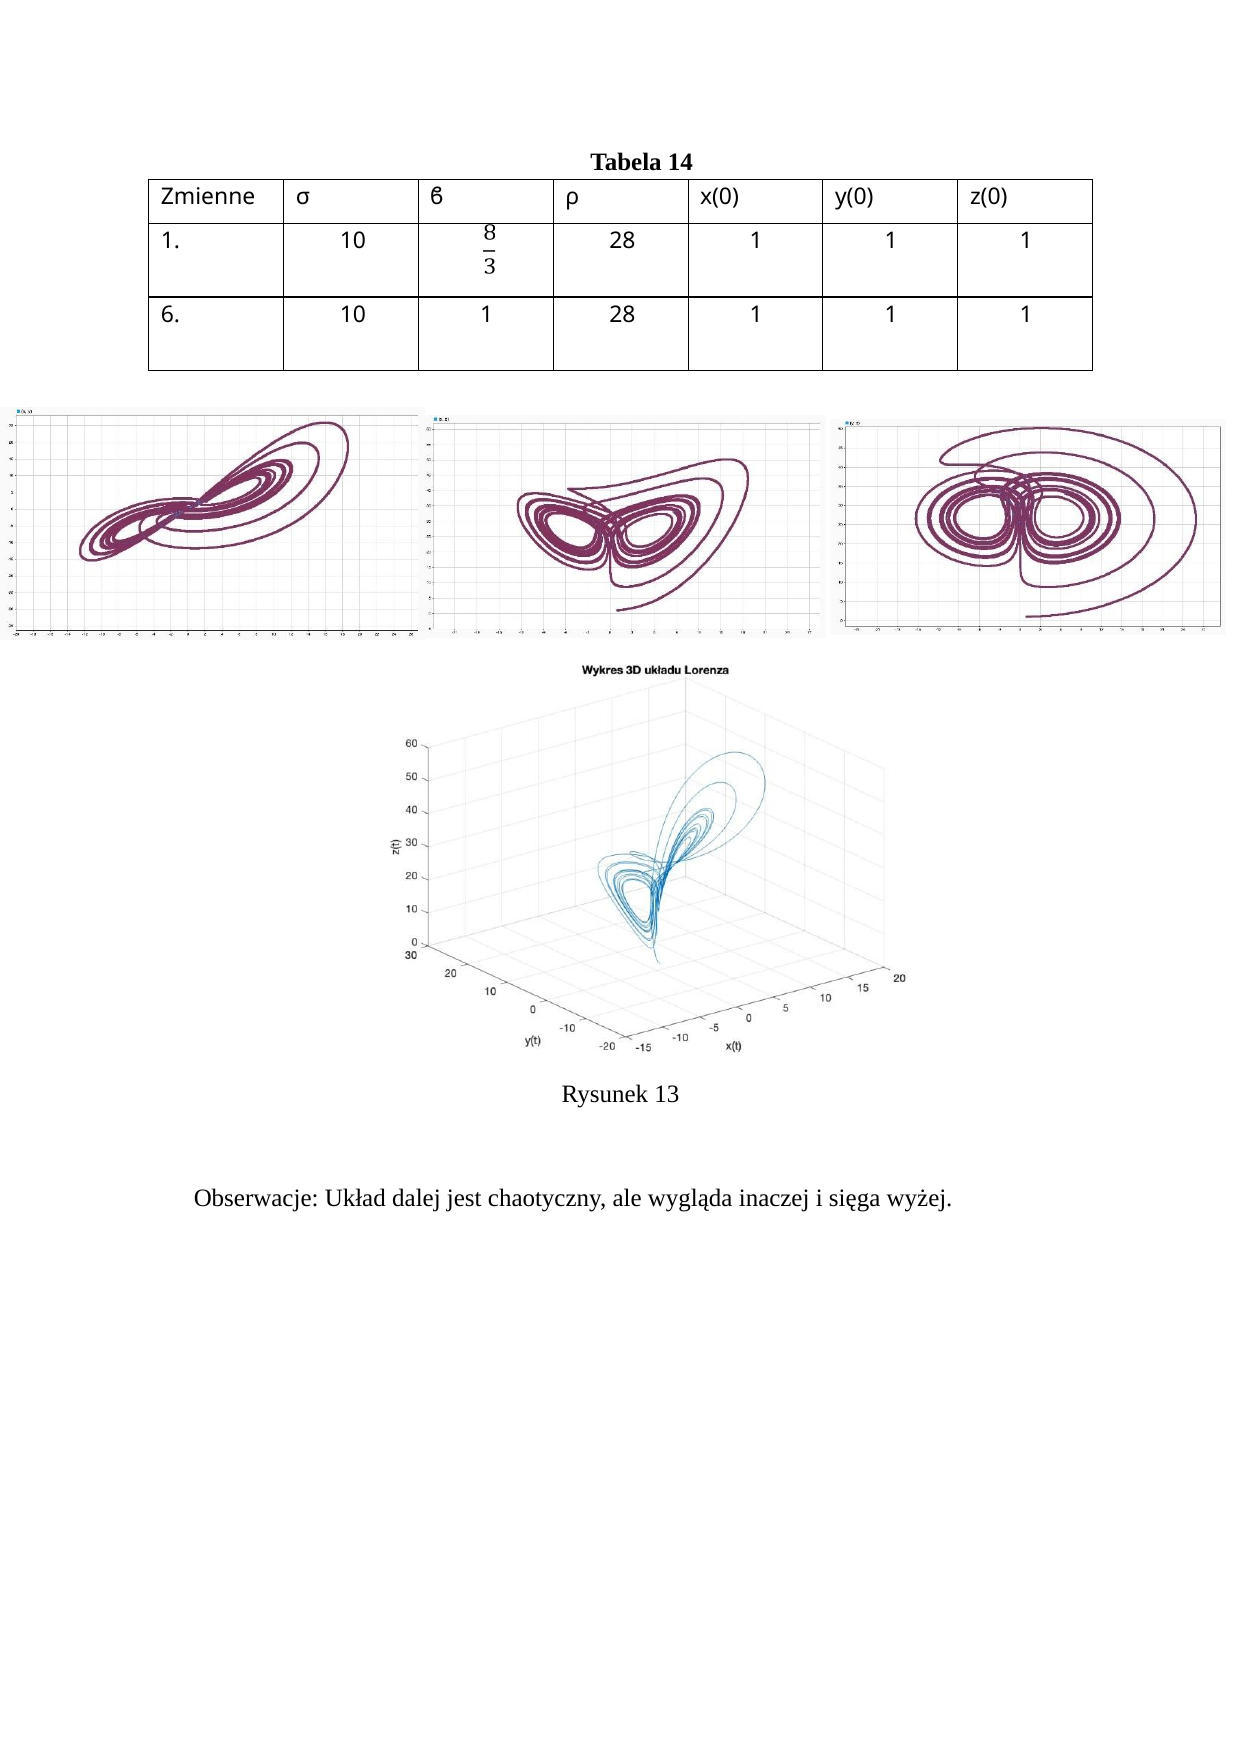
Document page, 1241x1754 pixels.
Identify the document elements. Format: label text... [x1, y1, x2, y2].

table_cell 10 [339, 298, 418, 369]
table_cell 6. [149, 298, 283, 369]
table_header [609, 180, 688, 222]
table_cell 28 [609, 298, 688, 369]
picture [389, 664, 906, 1053]
table_cell 1 [958, 224, 1092, 296]
table_header z(0) [958, 180, 1092, 222]
picture [482, 223, 496, 274]
text Tabela 14 [190, 147, 1093, 176]
table_cell [419, 224, 553, 296]
table_cell 10 [339, 224, 418, 296]
table_header σ [284, 180, 339, 222]
picture [830, 419, 1226, 635]
table_cell 1 [419, 298, 553, 369]
table_cell 28 [609, 224, 688, 296]
text Obserwacje: Układ dalej jest chaotyczny, ale wygląda inaczej i sięga wyżej. [193, 1183, 1093, 1212]
table_header x(0) [689, 180, 822, 222]
table_cell 1. [149, 224, 283, 296]
table_header Zmienne [149, 180, 283, 222]
table_cell 1 [823, 224, 957, 296]
table_cell 1 [823, 298, 957, 369]
table_cell 1 [689, 298, 822, 369]
table_cell 1 [689, 224, 822, 296]
table_header y(0) [823, 180, 957, 222]
table_cell [554, 298, 608, 369]
table_cell [284, 298, 339, 369]
table_header [339, 180, 418, 222]
table_cell [554, 224, 608, 296]
table_cell 1 [958, 298, 1092, 369]
table_header ρ [554, 180, 608, 222]
picture [0, 407, 826, 640]
table_header ϐ [419, 180, 553, 222]
table_cell [284, 224, 339, 296]
